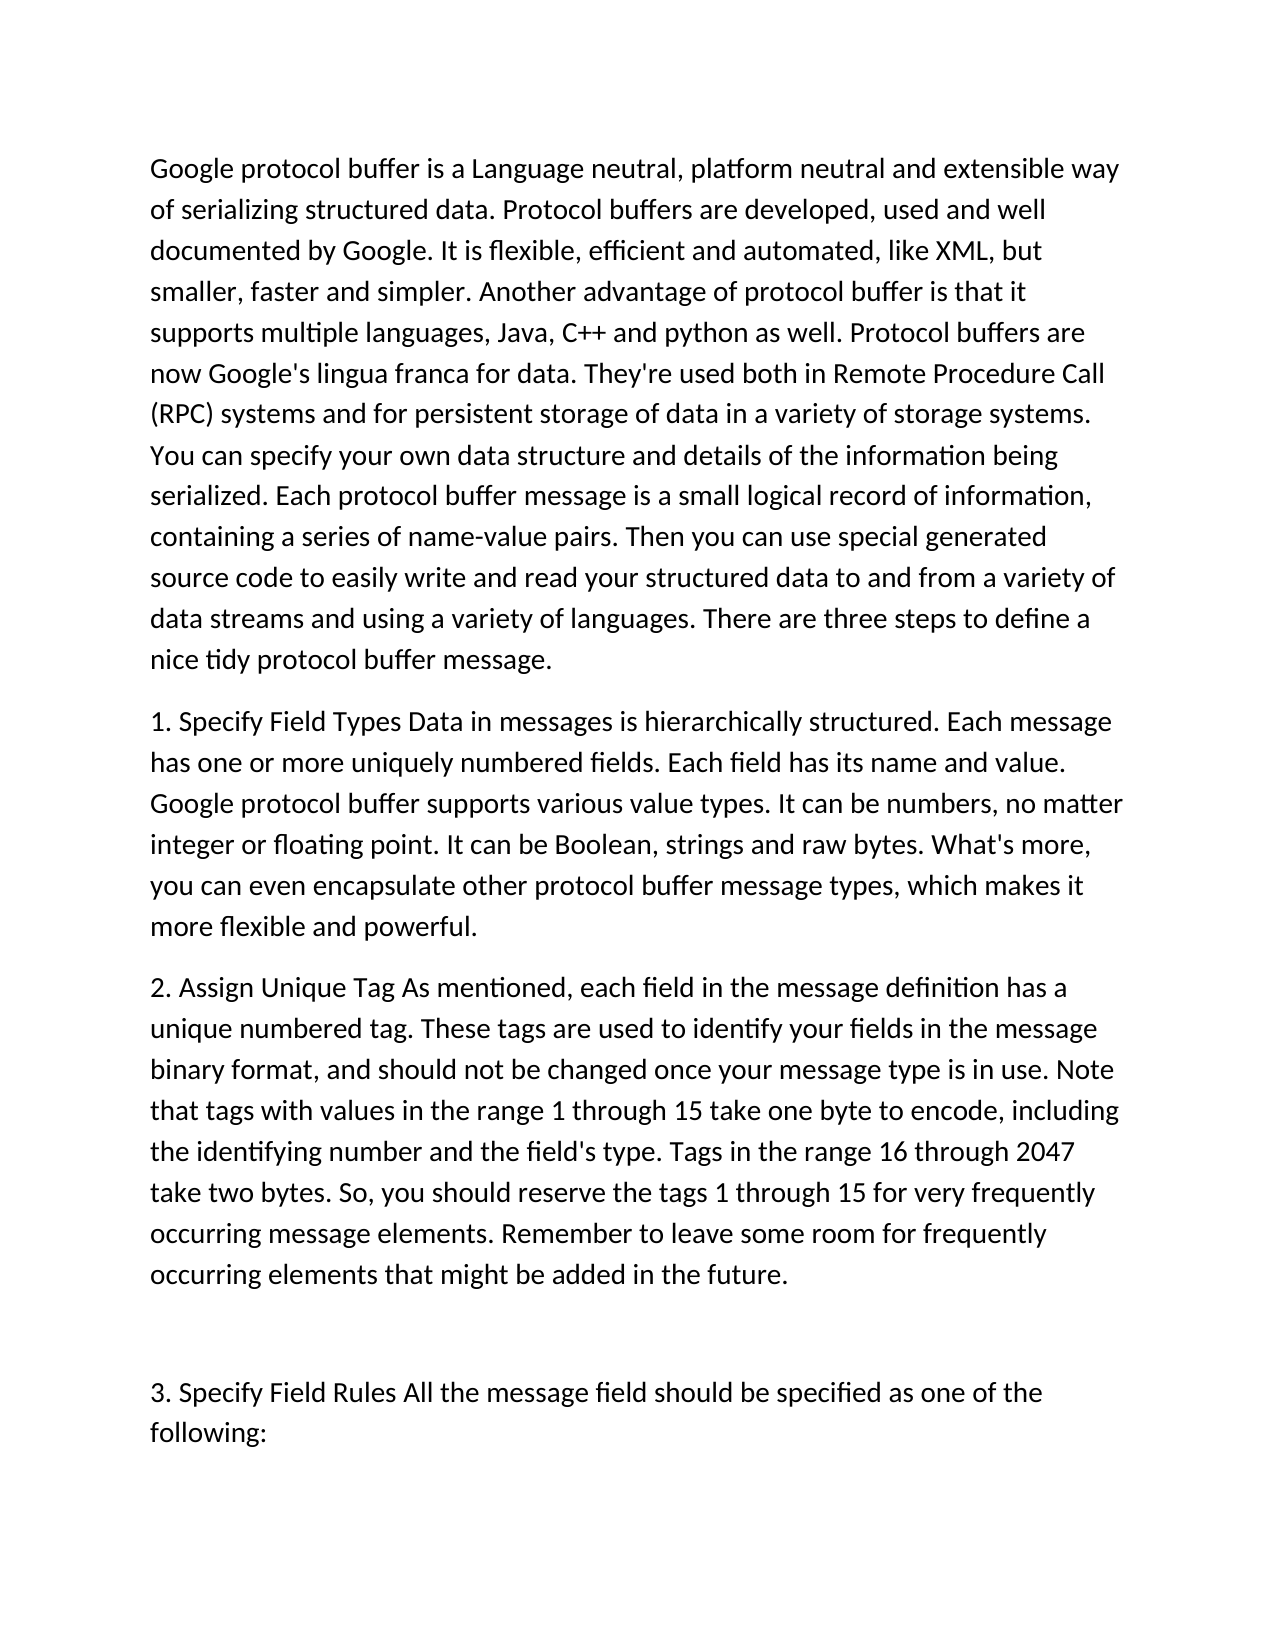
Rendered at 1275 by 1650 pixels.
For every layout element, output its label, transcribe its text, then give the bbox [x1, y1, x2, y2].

text 1. Specify Field Types Data in messages is hierarchically structured. Each message has one or more uniquely numbered fields. Each field has its name and value. Google protocol buffer supports various value types. It can be numbers, no matter integer or floating point. It can be Boolean, strings and raw bytes. What's more, you can even encapsulate other protocol buffer message types, which makes it more flexible and powerful. [150, 703, 1125, 943]
text Google protocol buffer is a Language neutral, platform neutral and extensible way of serializing structured data. Protocol buffers are developed, used and well documented by Google. It is flexible, efficient and automated, like XML, but smaller, faster and simpler. Another advantage of protocol buffer is that it supports multiple languages, Java, C++ and python as well. Protocol buffers are now Google's lingua franca for data. They're used both in Remote Procedure Call (RPC) systems and for persistent storage of data in a variety of storage systems. You can specify your own data structure and details of the information being serialized. Each protocol buffer message is a small logical record of information, containing a series of name-value pairs. Then you can use special generated source code to easily write and read your structured data to and from a variety of data streams and using a variety of languages. There are three steps to define a nice tidy protocol buffer message. [150, 150, 1125, 677]
text 2. Assign Unique Tag As mentioned, each field in the message definition has a unique numbered tag. These tags are used to identify your fields in the message binary format, and should not be changed once your message type is in use. Note that tags with values in the range 1 through 15 take one byte to encode, including the identifying number and the field's type. Tags in the range 16 through 2047 take two bytes. So, you should reserve the tags 1 through 15 for very frequently occurring message elements. Remember to leave some room for frequently occurring elements that might be added in the future. [150, 969, 1125, 1292]
text 3. Specify Field Rules All the message field should be specified as one of the following: [150, 1374, 1125, 1450]
